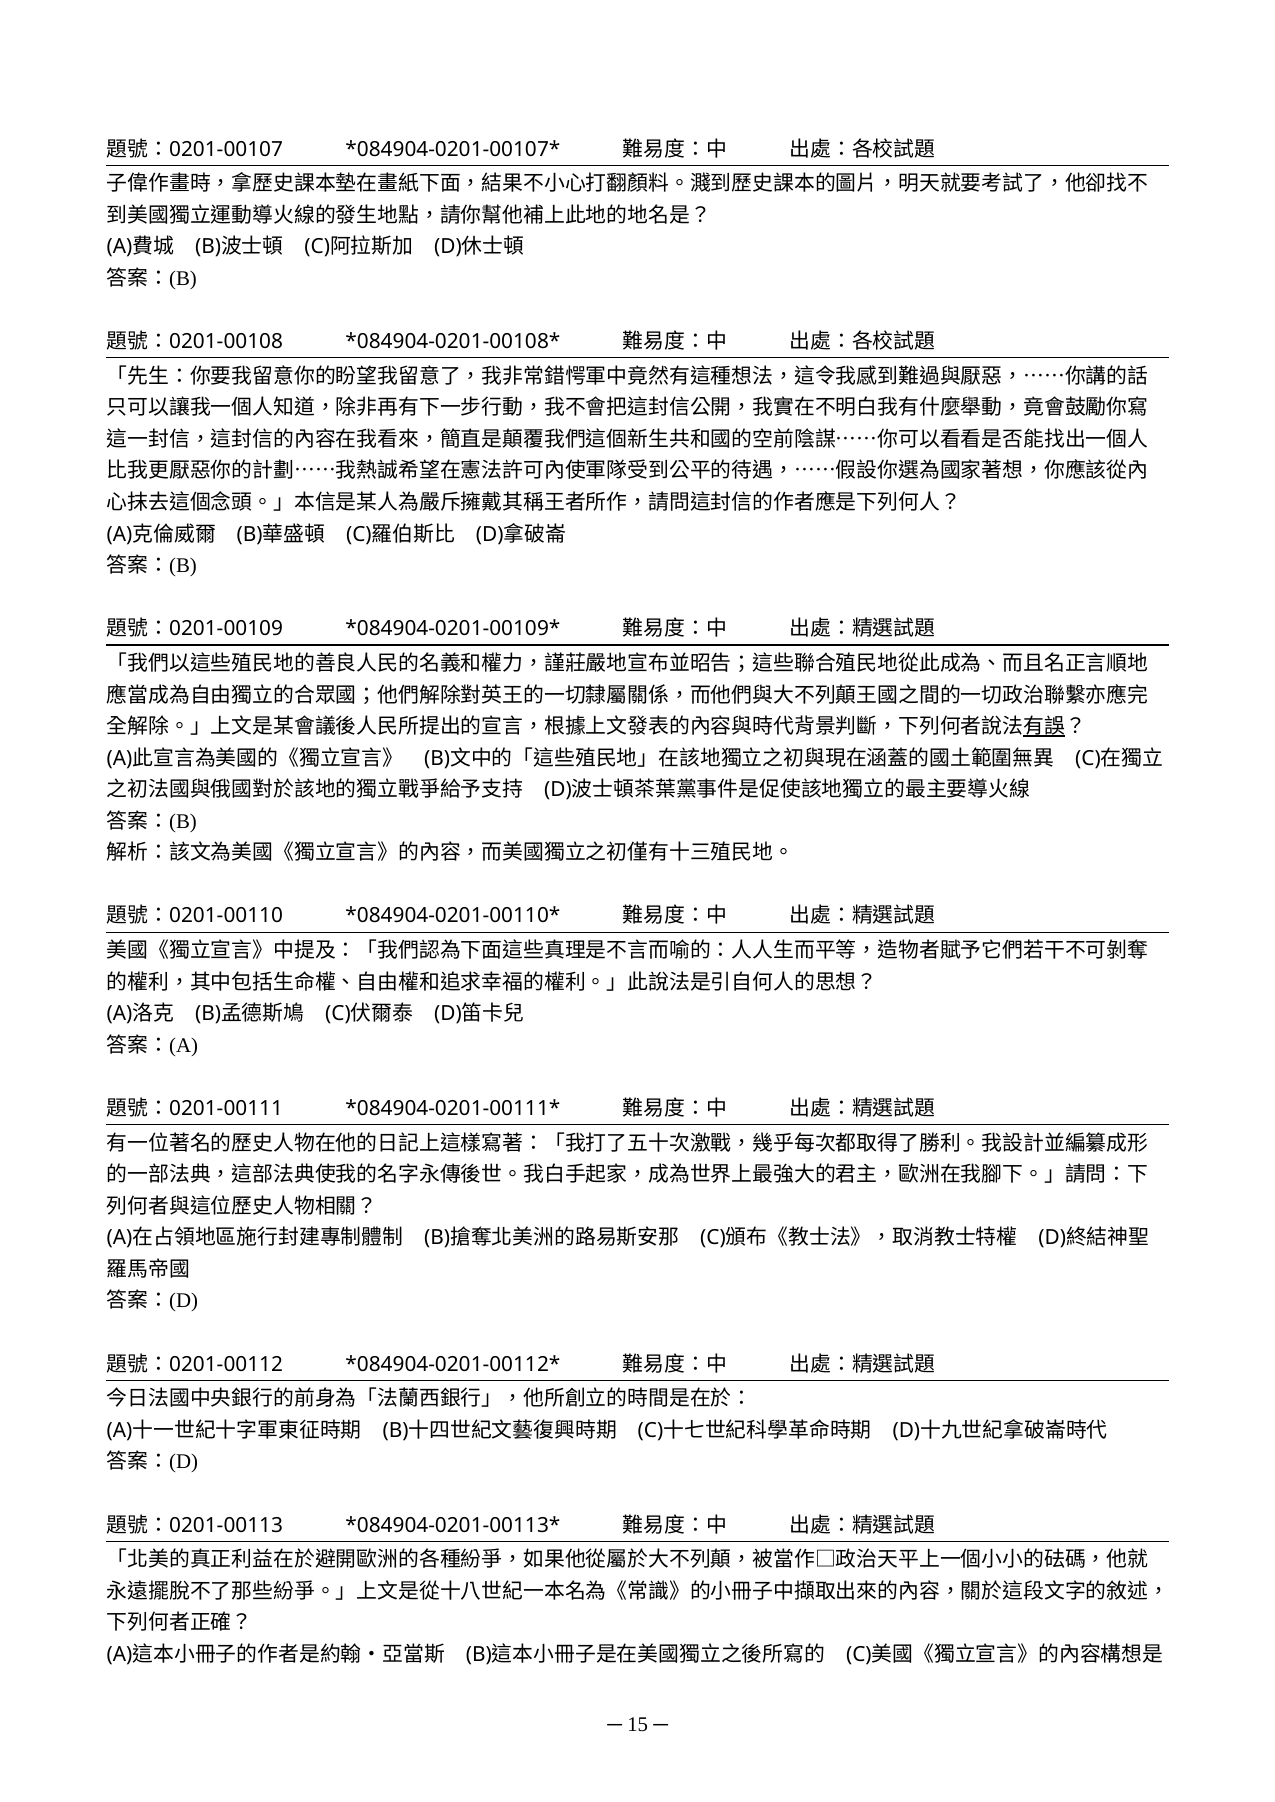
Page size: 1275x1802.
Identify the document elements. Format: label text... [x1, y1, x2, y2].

text 答案：(B) [106, 803, 1169, 835]
text 「我們以這些殖民地的善良人民的名義和權力，謹莊嚴地宣布並昭告；這些聯合殖民地從此成為、而且名正言順地應當成為自由獨立的合眾國；他們解除對英王的一切隸屬關係，而他們與大不列顛王國之間的一切政治聯繫亦應完全解除。」上文是某會議後人民所提出的宣言，根據上文發表的內容與時代背景判斷，下列何者說法有誤？ (A)此宣言為美國的《獨立宣言》 (B)文中的「這些殖民地」在該地獨立之初與現在涵蓋的國土範圍無異 (C)在獨立之初法國與俄國對於該地的獨立戰爭給予支持 (D)波士頓茶葉黨事件是促使該地獨立的最主要導火線 [106, 646, 1169, 803]
text 答案：(D) [106, 1444, 1169, 1476]
text 題號：0201-00112 *084904-0201-00112* 難易度：中 出處：精選試題 [106, 1346, 1169, 1380]
text 題號：0201-00110 *084904-0201-00110* 難易度：中 出處：精選試題 [106, 898, 1169, 932]
text 解析：該文為美國《獨立宣言》的內容，而美國獨立之初僅有十三殖民地。 [106, 835, 1169, 867]
text 子偉作畫時，拿歷史課本墊在畫紙下面，結果不小心打翻顏料。濺到歷史課本的圖片，明天就要考試了，他卻找不到美國獨立運動導火線的發生地點，請你幫他補上此地的地名是？ (A)費城 (B)波士頓 (C)阿拉斯加 (D)休士頓 [106, 166, 1169, 261]
text 今日法國中央銀行的前身為「法蘭西銀行」，他所創立的時間是在於： (A)十一世紀十字軍東征時期 (B)十四世紀文藝復興時期 (C)十七世紀科學革命時期 (D)十九世紀拿破崙時代 [106, 1381, 1169, 1444]
text 答案：(D) [106, 1283, 1169, 1315]
text 美國《獨立宣言》中提及：「我們認為下面這些真理是不言而喻的：人人生而平等，造物者賦予它們若干不可剝奪的權利，其中包括生命權、自由權和追求幸福的權利。」此說法是引自何人的思想？ (A)洛克 (B)孟德斯鳩 (C)伏爾泰 (D)笛卡兒 [106, 933, 1169, 1027]
text 「先生：你要我留意你的盼望我留意了，我非常錯愕軍中竟然有這種想法，這令我感到難過與厭惡，……你講的話只可以讓我一個人知道，除非再有下一步行動，我不會把這封信公開，我實在不明白我有什麼舉動，竟會鼓勵你寫這一封信，這封信的內容在我看來，簡直是顛覆我們這個新生共和國的空前陰謀……你可以看看是否能找出一個人比我更厭惡你的計劃……我熱誠希望在憲法許可內使軍隊受到公平的待遇，……假設你選為國家著想，你應該從內心抹去這個念頭。」本信是某人為嚴斥擁戴其稱王者所作，請問這封信的作者應是下列何人？ (A)克倫威爾 (B)華盛頓 (C)羅伯斯比 (D)拿破崙 [106, 358, 1169, 548]
text 題號：0201-00113 *084904-0201-00113* 難易度：中 出處：精選試題 [106, 1507, 1169, 1541]
text 答案：(B) [106, 548, 1169, 579]
text 題號：0201-00111 *084904-0201-00111* 難易度：中 出處：精選試題 [106, 1091, 1169, 1124]
text 題號：0201-00107 *084904-0201-00107* 難易度：中 出處：各校試題 [106, 131, 1169, 165]
text 答案：(B) [106, 261, 1169, 292]
text 題號：0201-00109 *084904-0201-00109* 難易度：中 出處：精選試題 [106, 611, 1169, 644]
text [106, 1542, 1169, 1668]
text 題號：0201-00108 *084904-0201-00108* 難易度：中 出處：各校試題 [106, 324, 1169, 357]
text 答案：(A) [106, 1027, 1169, 1059]
text 有一位著名的歷史人物在他的日記上這樣寫著：「我打了五十次激戰，幾乎每次都取得了勝利。我設計並編纂成形的一部法典，這部法典使我的名字永傳後世。我白手起家，成為世界上最強大的君主，歐洲在我腳下。」請問：下列何者與這位歷史人物相關？ (A)在占領地區施行封建專制體制 (B)搶奪北美洲的路易斯安那 (C)頒布《教士法》，取消教士特權 (D)終結神聖羅馬帝國 [106, 1125, 1169, 1283]
